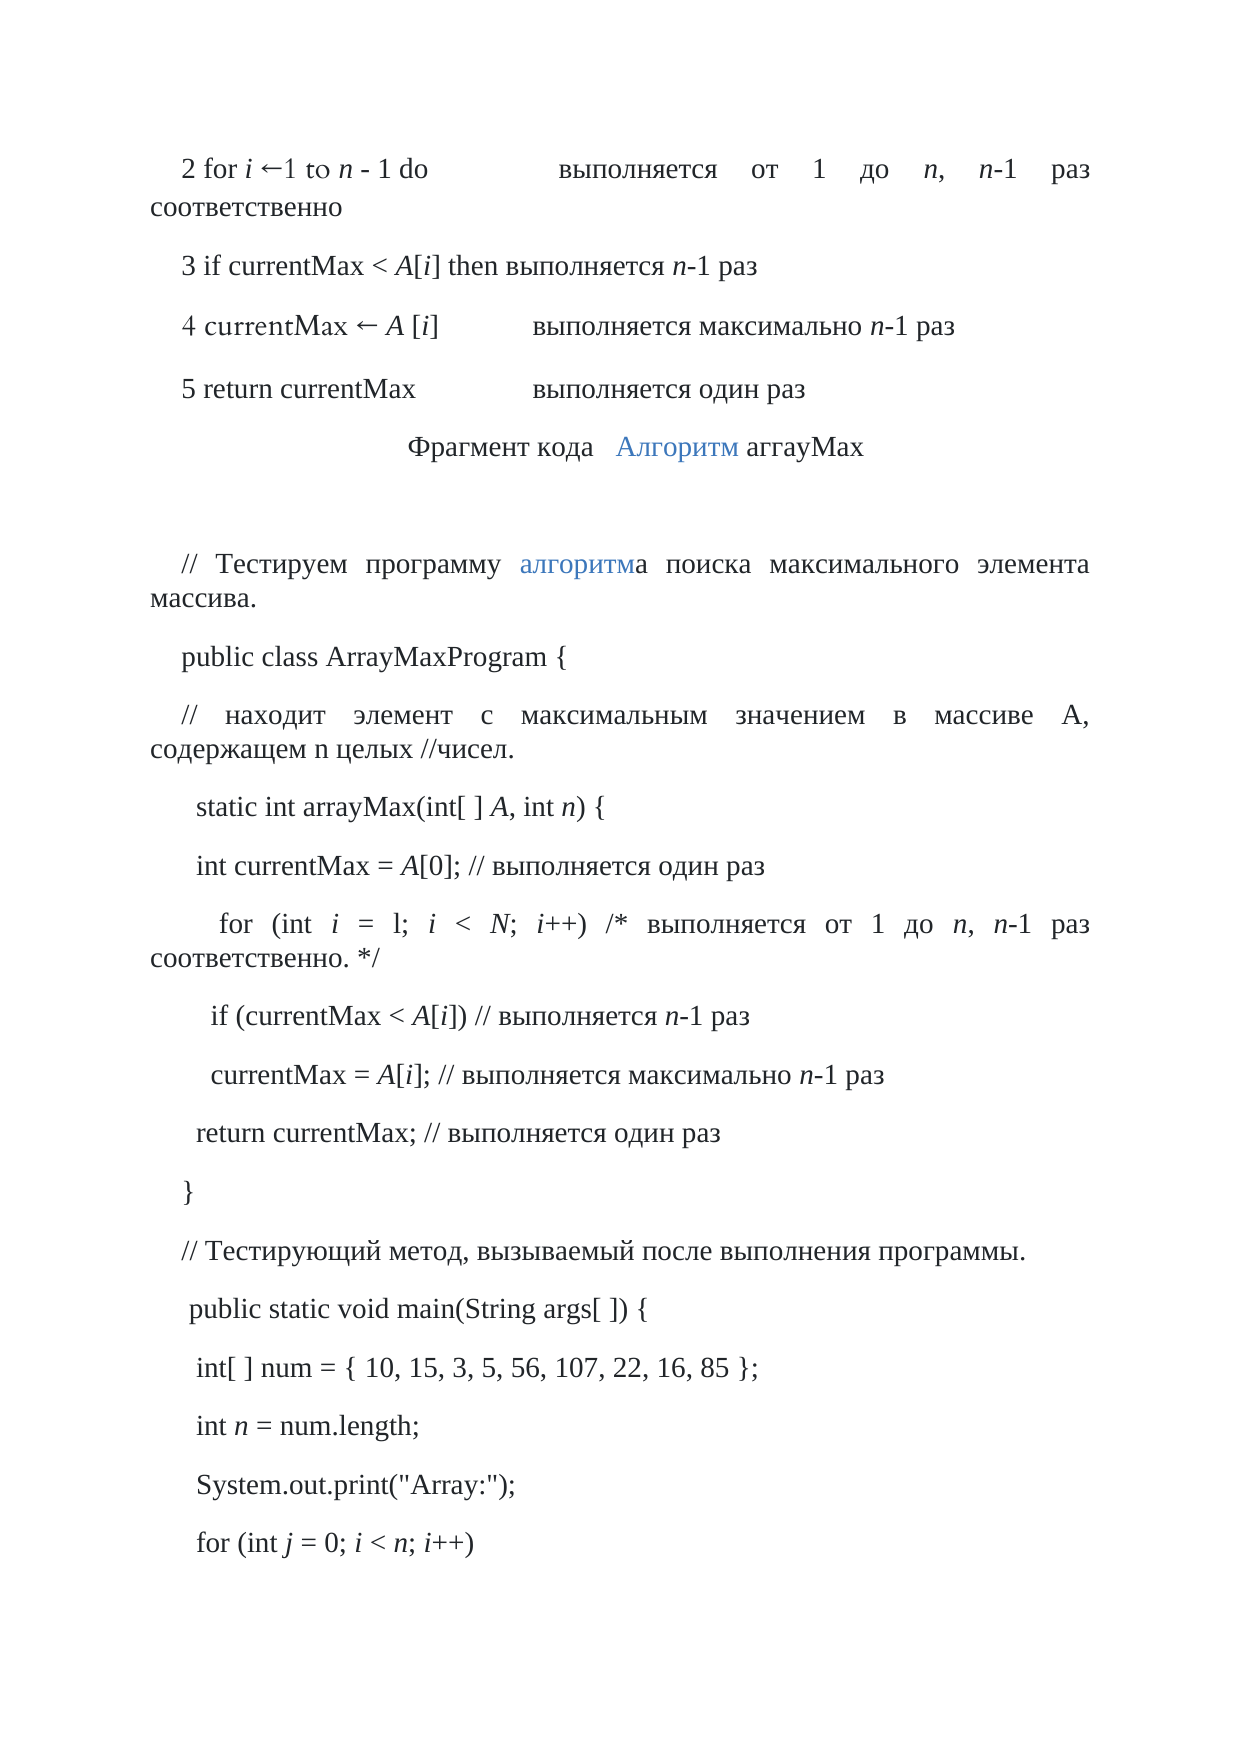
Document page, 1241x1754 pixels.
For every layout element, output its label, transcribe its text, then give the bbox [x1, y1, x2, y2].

text 5 return currentMax выполняется один раз [150, 371, 1090, 404]
text for (int i = l; i < N; i++) /* выполняется от 1 до n, n-1 раз соответственно. */ [150, 906, 1090, 973]
text // Тестирующий метод, вызываемый после выполнения программы. [150, 1233, 1090, 1266]
text public class ArrayMaxProgram { [150, 639, 1090, 672]
text 2 for i ←1 to n - 1 do выполняется от 1 до n, n-1 раз соответственно [150, 150, 1090, 223]
text int currentMax = A[0]; // выполняется один раз [150, 848, 1090, 881]
text 3 if currentMax < A[i] then выполняется n-1 раз [150, 248, 1090, 282]
text System.out.print("Array:"); [150, 1467, 1090, 1500]
text return currentMax; // выполняется один раз [150, 1116, 1090, 1149]
text for (int j = 0; i < n; i++) [150, 1525, 1090, 1559]
text int n = num.length; [150, 1408, 1090, 1442]
text int[ ] num = { 10, 15, 3, 5, 56, 107, 22, 16, 85 }; [150, 1350, 1090, 1383]
text 4 currentMax ← А [i] выполняется максимально n-1 раз [150, 307, 1090, 346]
text // Тестируем программу алгоритма поиска максимального элемента массива. [150, 547, 1090, 614]
text public static void main(String args[ ]) { [150, 1291, 1090, 1325]
text if (currentMax < A[i]) // выполняется n-1 раз [150, 998, 1090, 1032]
text Фрагмент кода Алгоритм аггауМах [150, 429, 1090, 463]
text // находит элемент с максимальным значением в массиве А, содержащем n целых //чисел. [150, 697, 1090, 764]
text currentMax = A[i]; // выполняется максимально n-1 раз [150, 1057, 1090, 1091]
text static int arrayMax(int[ ] A, int n) { [150, 789, 1090, 823]
text } [150, 1174, 1090, 1208]
